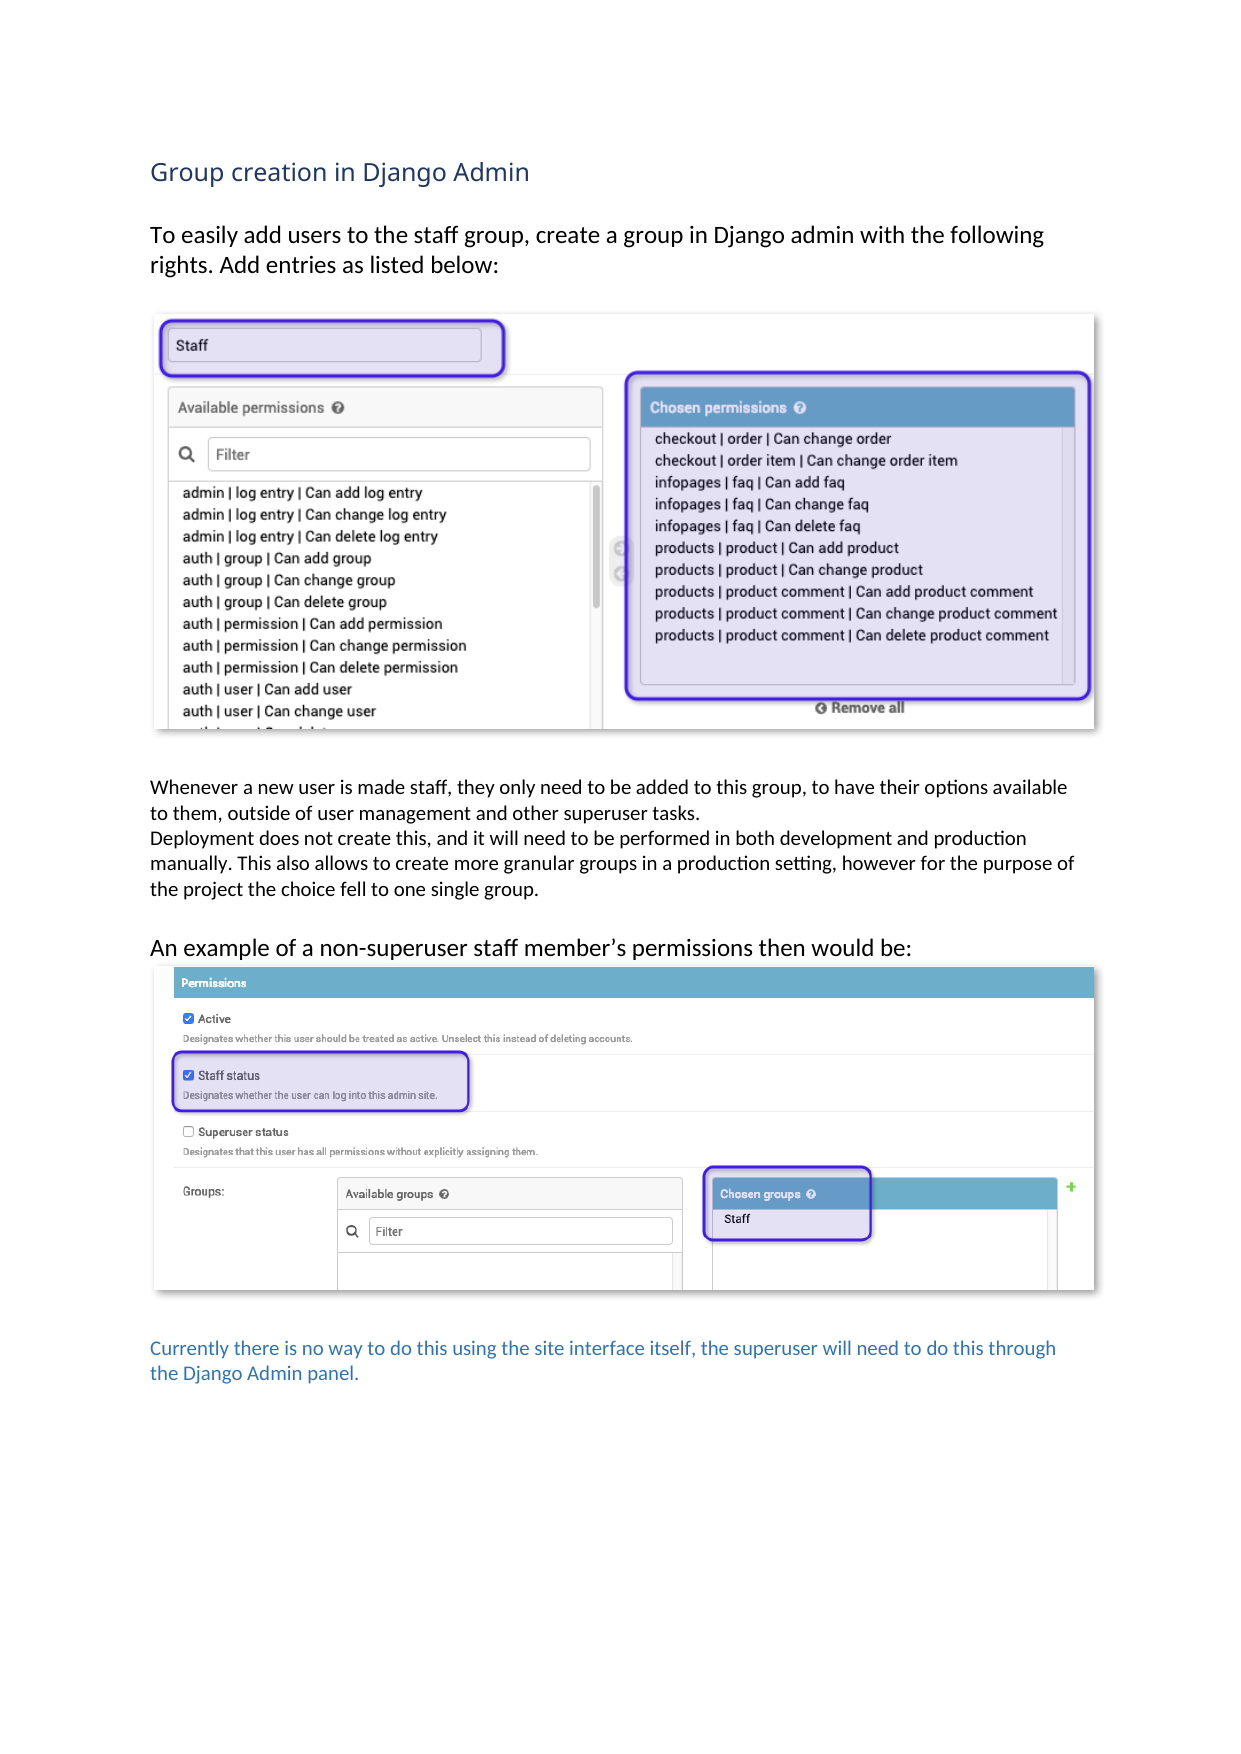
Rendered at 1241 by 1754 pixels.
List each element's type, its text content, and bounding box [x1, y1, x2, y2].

subtitle Group creation in Django Admin [150, 154, 1090, 188]
picture [154, 966, 1094, 1290]
text An example of a non-superuser staff member’s permissions then would be: [150, 932, 1090, 962]
picture [154, 314, 1094, 729]
text Deployment does not create this, and it will need to be performed in both development and production manually. This also allows to create more granular groups in a production setting, however for the purpose of the project the choice fell to one single group. [150, 825, 1090, 901]
text Whenever a new user is made staff, they only need to be added to this group, to have their options available to them, outside of user management and other superuser tasks. [150, 774, 1090, 825]
text To easily add users to the staff group, create a group in Django admin with the following rights. Add entries as listed below: [150, 219, 1090, 280]
text Currently there is no way to do this using the site interface itself, the superuser will need to do this through the Django Admin panel. [150, 1335, 1090, 1386]
